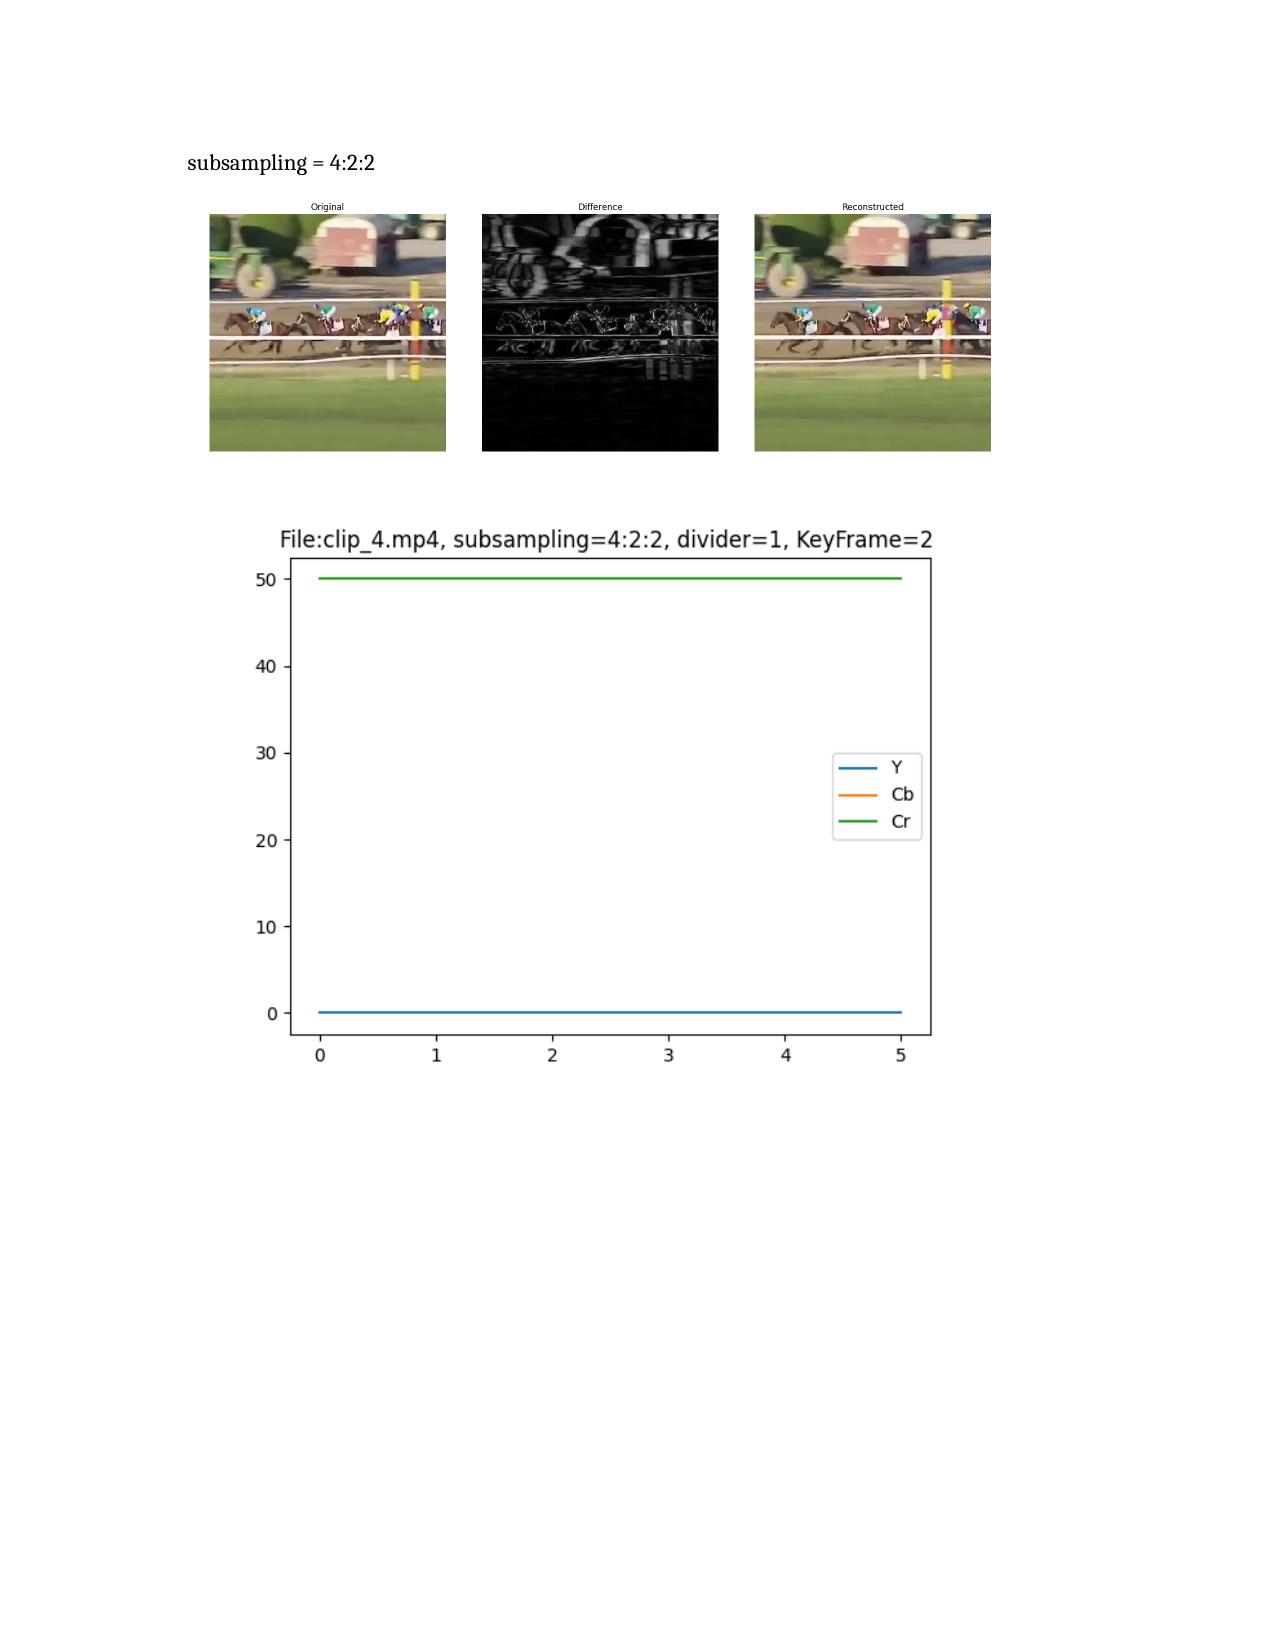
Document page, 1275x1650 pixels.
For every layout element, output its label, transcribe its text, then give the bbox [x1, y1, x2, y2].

picture [187, 483, 1013, 1103]
text subsampling = 4:2:2 [187, 150, 1087, 176]
picture [187, 201, 1013, 459]
